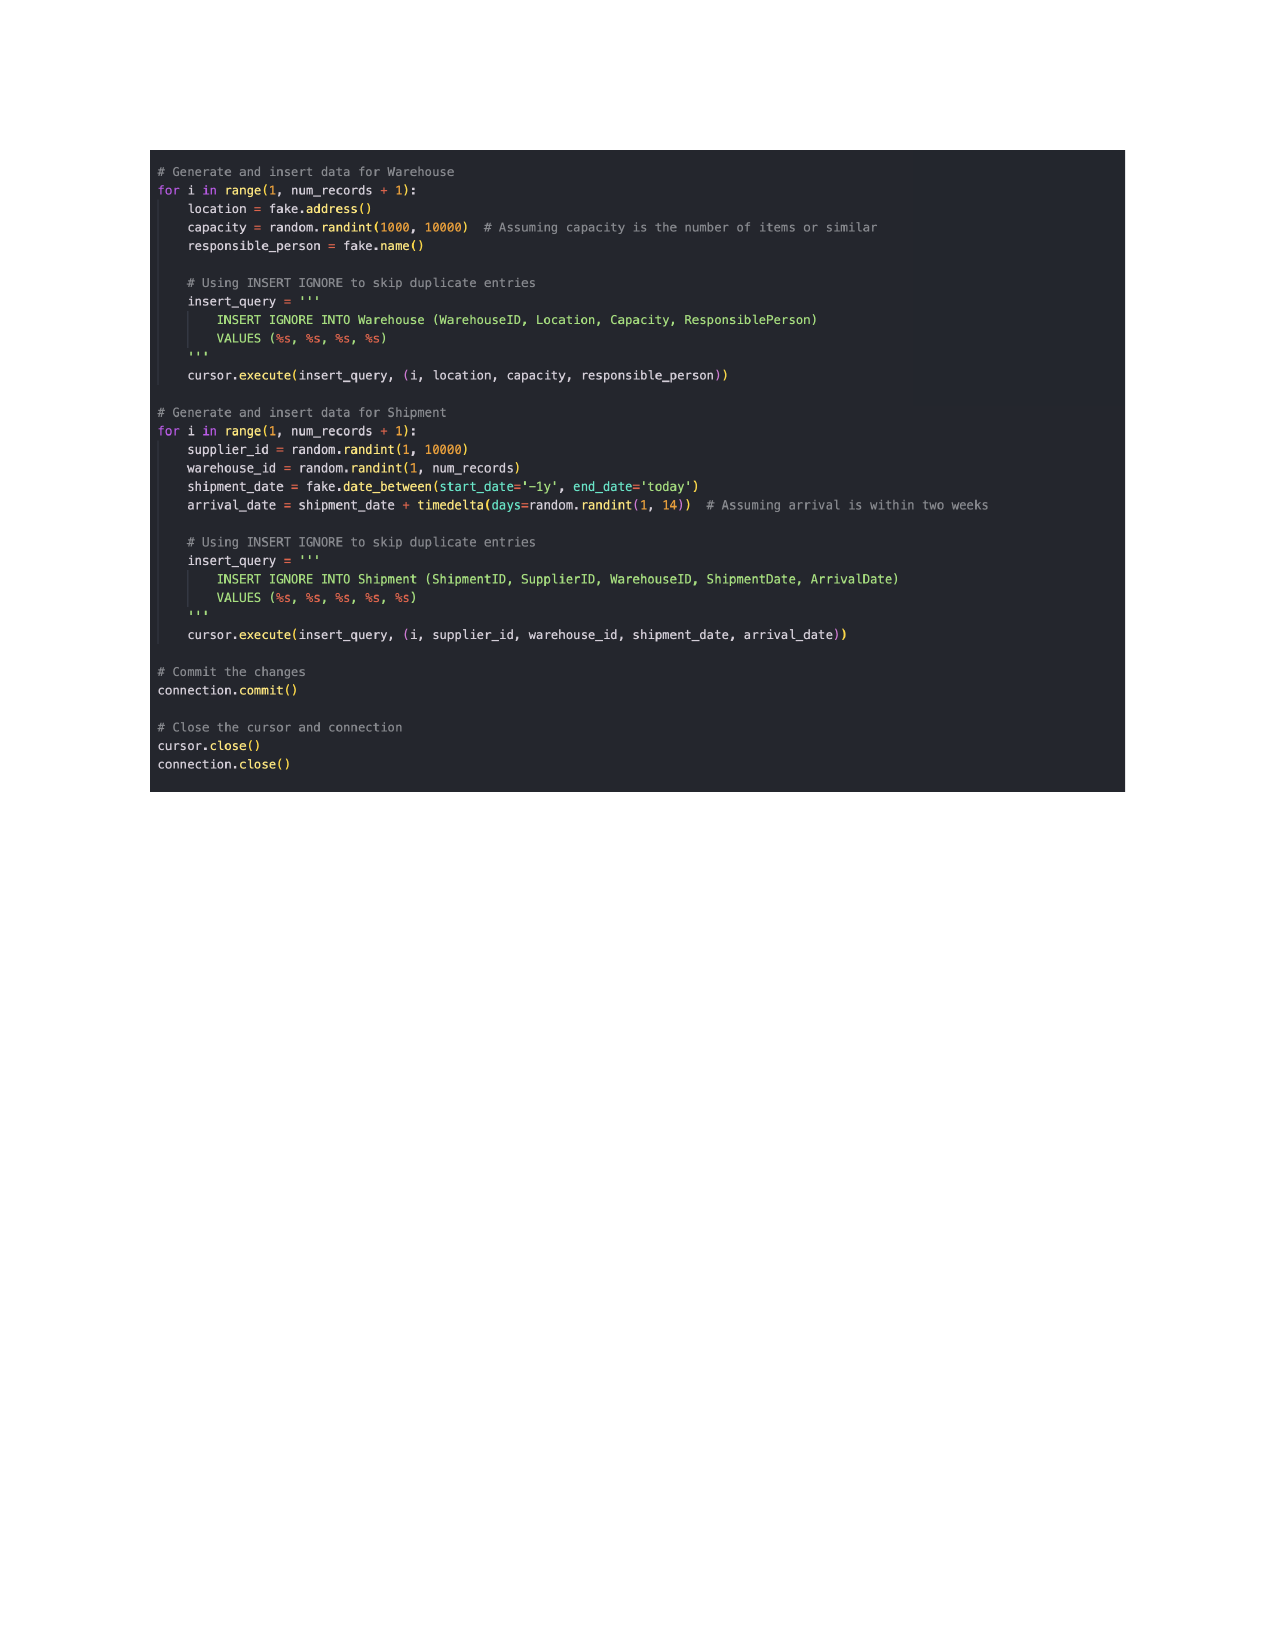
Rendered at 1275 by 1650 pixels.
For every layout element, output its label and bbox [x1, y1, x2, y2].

picture [150, 150, 1125, 792]
